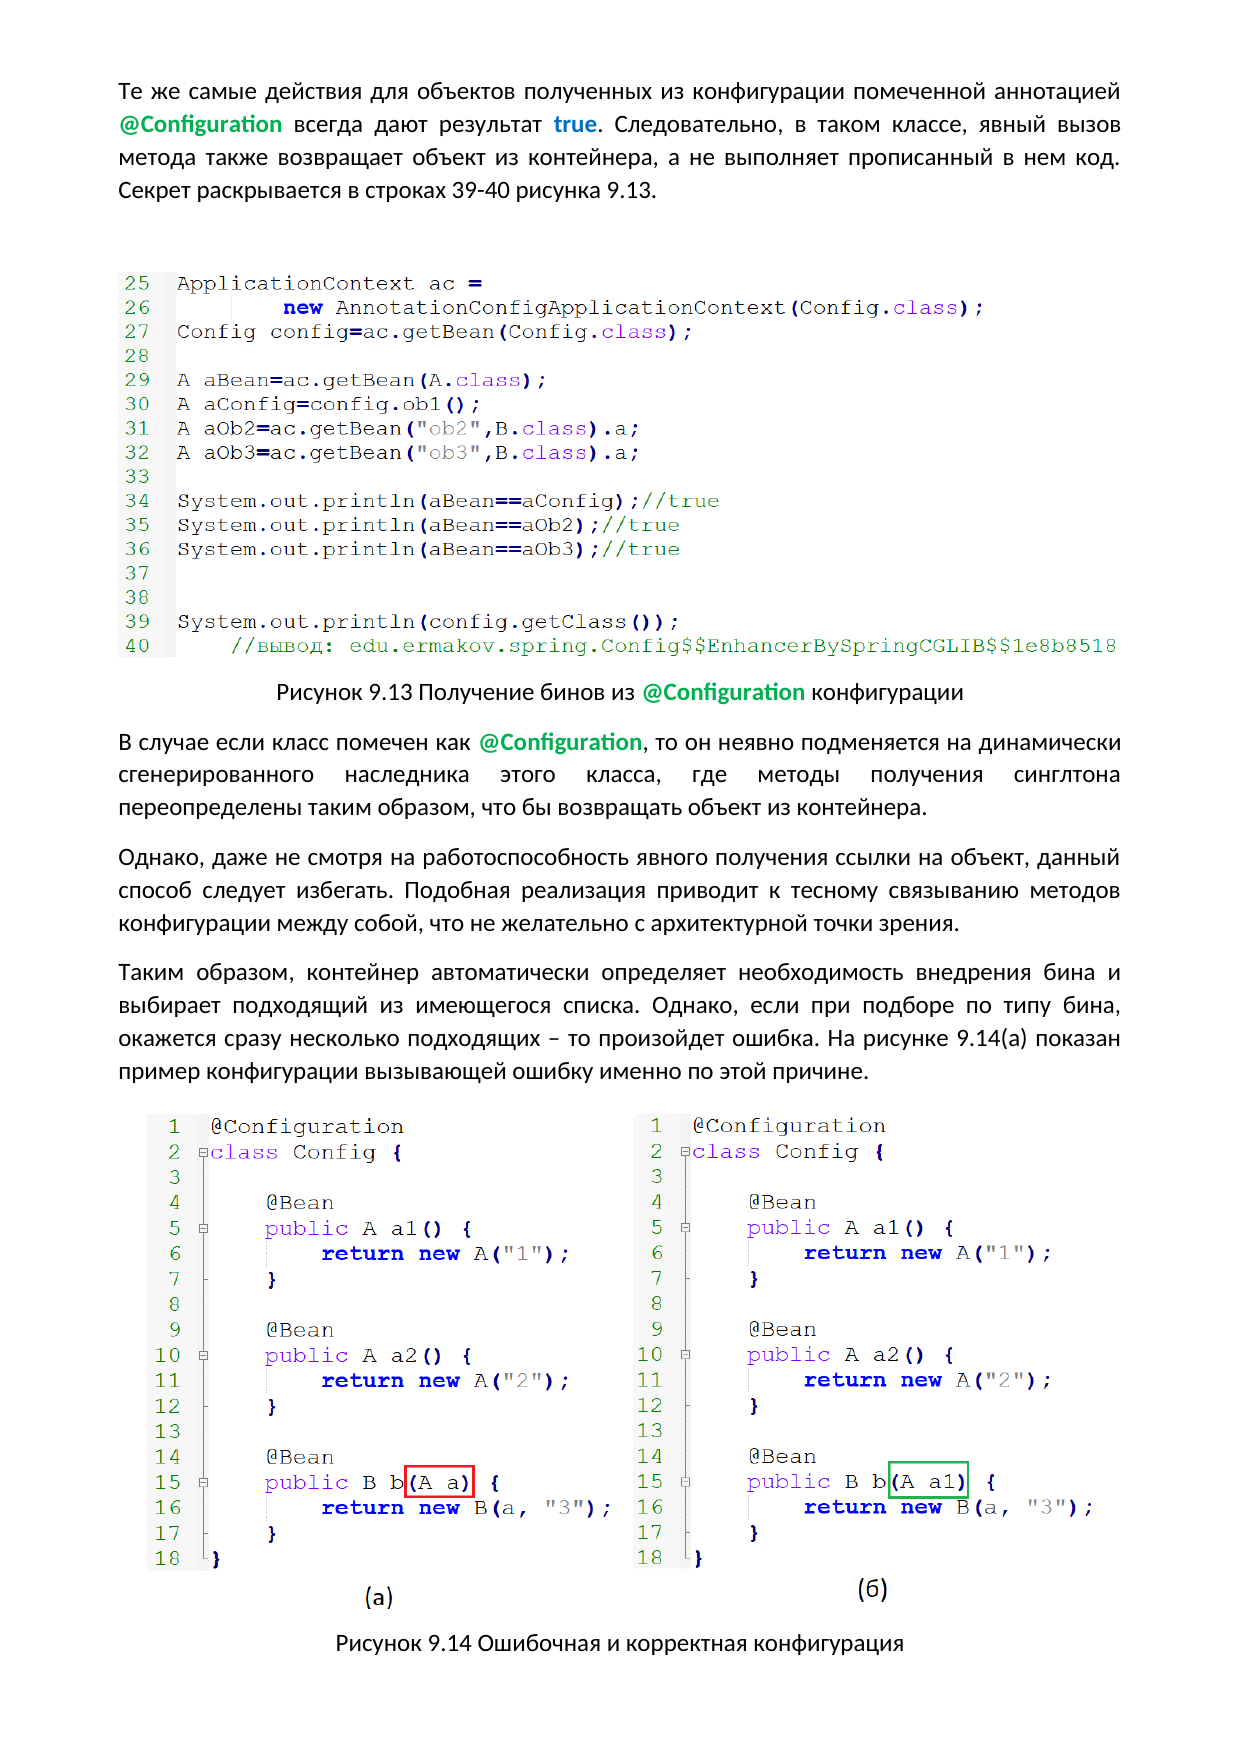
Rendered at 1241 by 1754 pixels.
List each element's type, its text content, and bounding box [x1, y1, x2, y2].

text Однако, даже не смотря на работоспособность явного получения ссылки на объект, данный способ следует избегать. Подобная реализация приводит к тесному связыванию методов конфигурации между собой, что не желательно с архитектурной точки зрения. [118, 841, 1122, 937]
text Рисунок 9.13 Получение бинов из @Configuration конфигурации [118, 676, 1122, 707]
text Те же самые действия для объектов полученных из конфигурации помеченной аннотацией @Configuration всегда дают результат true. Следовательно, в таком классе, явный вызов метода также возвращает объект из контейнера, а не выполняет прописанный в нем код. Секрет раскрывается в строках 39-40 рисунка 9.13. [118, 75, 1122, 204]
text Таким образом, контейнер автоматически определяет необходимость внедрения бина и выбирает подходящий из имеющегося списка. Однако, если при подборе по типу бина, окажется сразу несколько подходящих – то произойдет ошибка. На рисунке 9.14(а) показан пример конфигурации вызывающей ошибку именно по этой причине. [118, 956, 1122, 1086]
picture [118, 272, 1122, 657]
text Рисунок 9.14 Ошибочная и корректная конфигурация [118, 1627, 1122, 1658]
text В случае если класс помечен как @Configuration, то он неявно подменяется на динамически сгенерированного наследника этого класса, где методы получения синглтона переопределены таким образом, что бы возвращать объект из контейнера. [118, 726, 1122, 822]
picture [146, 1104, 1094, 1609]
